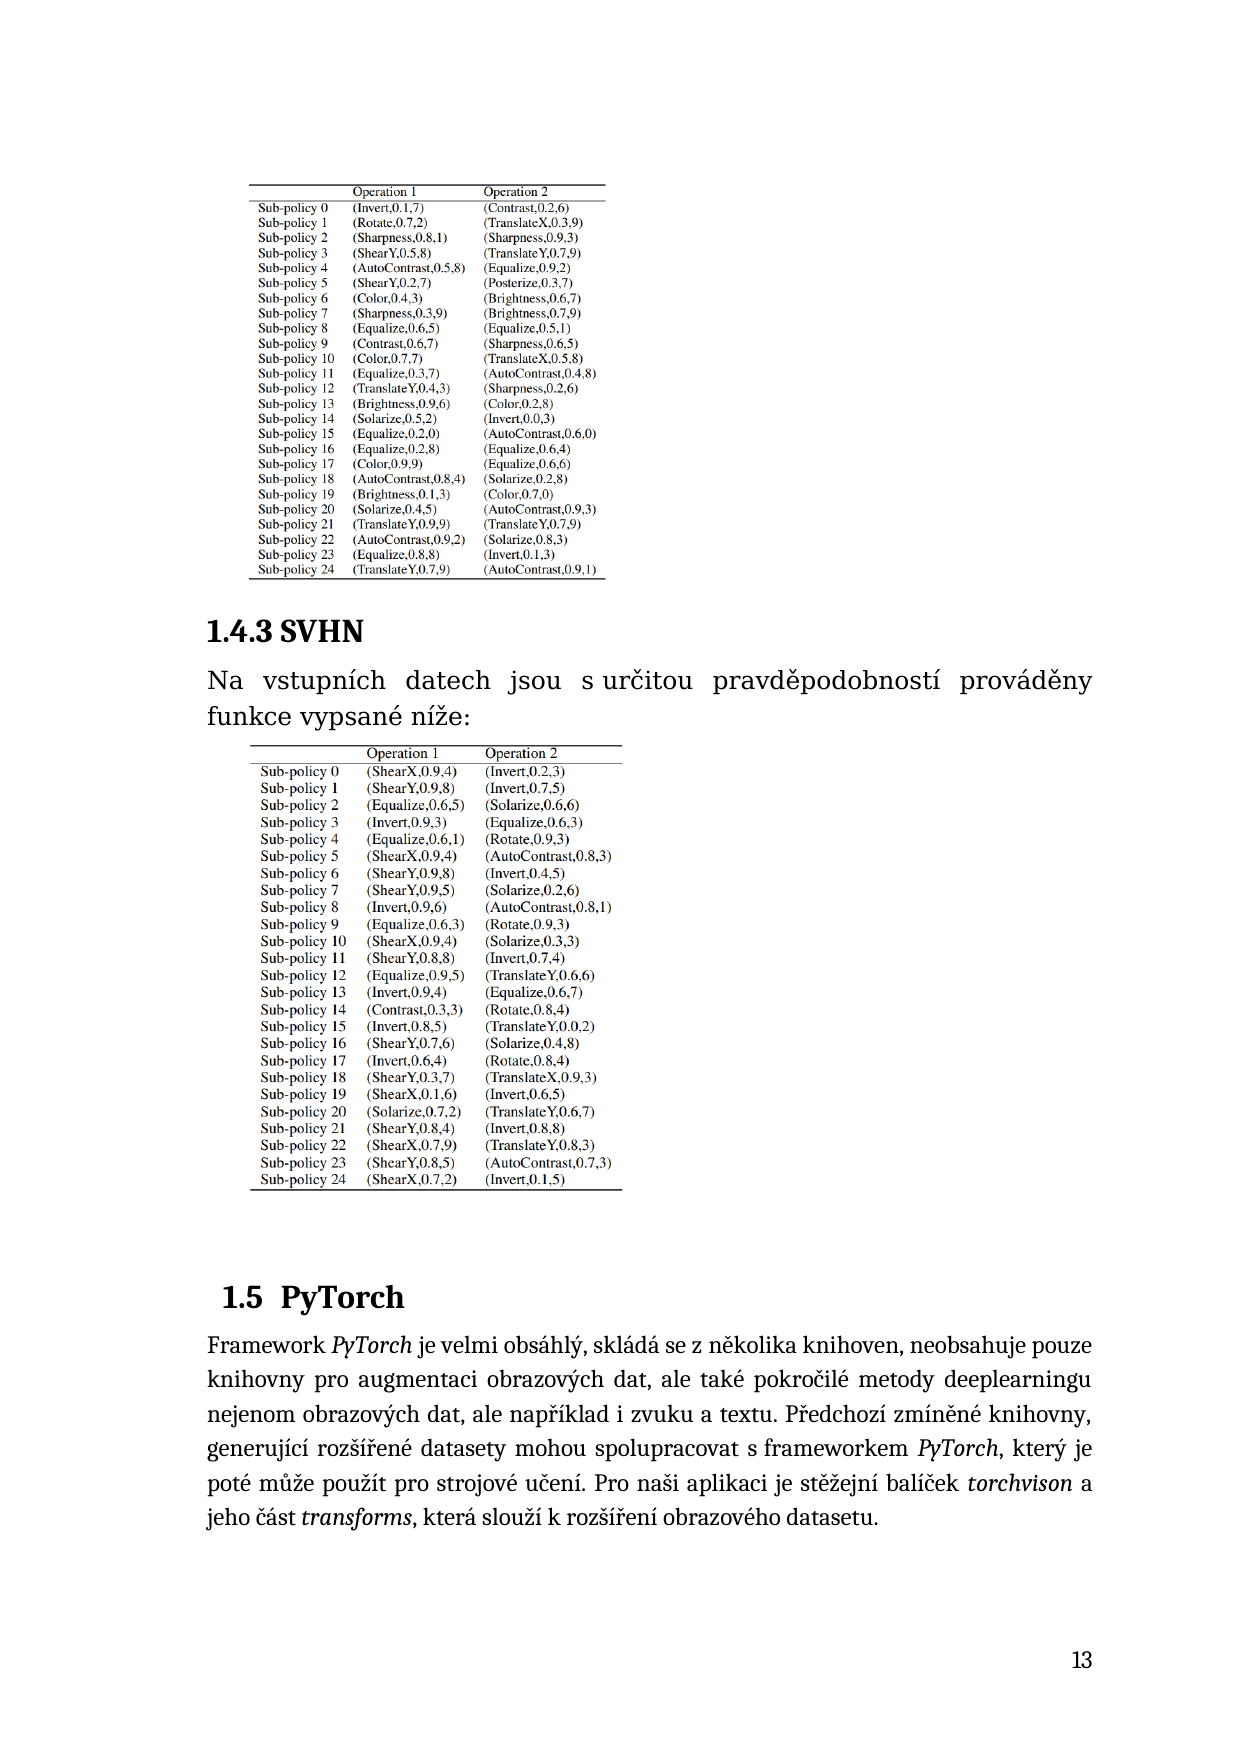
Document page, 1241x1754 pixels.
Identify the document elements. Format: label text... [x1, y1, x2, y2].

text Na vstupních datech jsou s určitou pravděpodobností prováděny funkce vypsané níže: [207, 665, 1092, 731]
text Framework PyTorch je velmi obsáhlý, skládá se z několika knihoven, neobsahuje pouze knihovny pro augmentaci obrazových dat, ale také pokročilé metody deeplearningu nejenom obrazových dat, ale například i zvuku a textu. Předchozí zmíněné knihovny, generující rozšířené datasety mohou spolupracovat s frameworkem PyTorch, který je poté může použít pro strojové učení. Pro naši aplikaci je stěžejní balíček torchvison a jeho část transforms, která slouží k rozšíření obrazového datasetu. [207, 1331, 1092, 1532]
picture [244, 736, 629, 1200]
subtitle PyTorch [207, 1279, 1092, 1317]
subtitle SVHN [207, 613, 1092, 651]
picture [244, 177, 610, 582]
